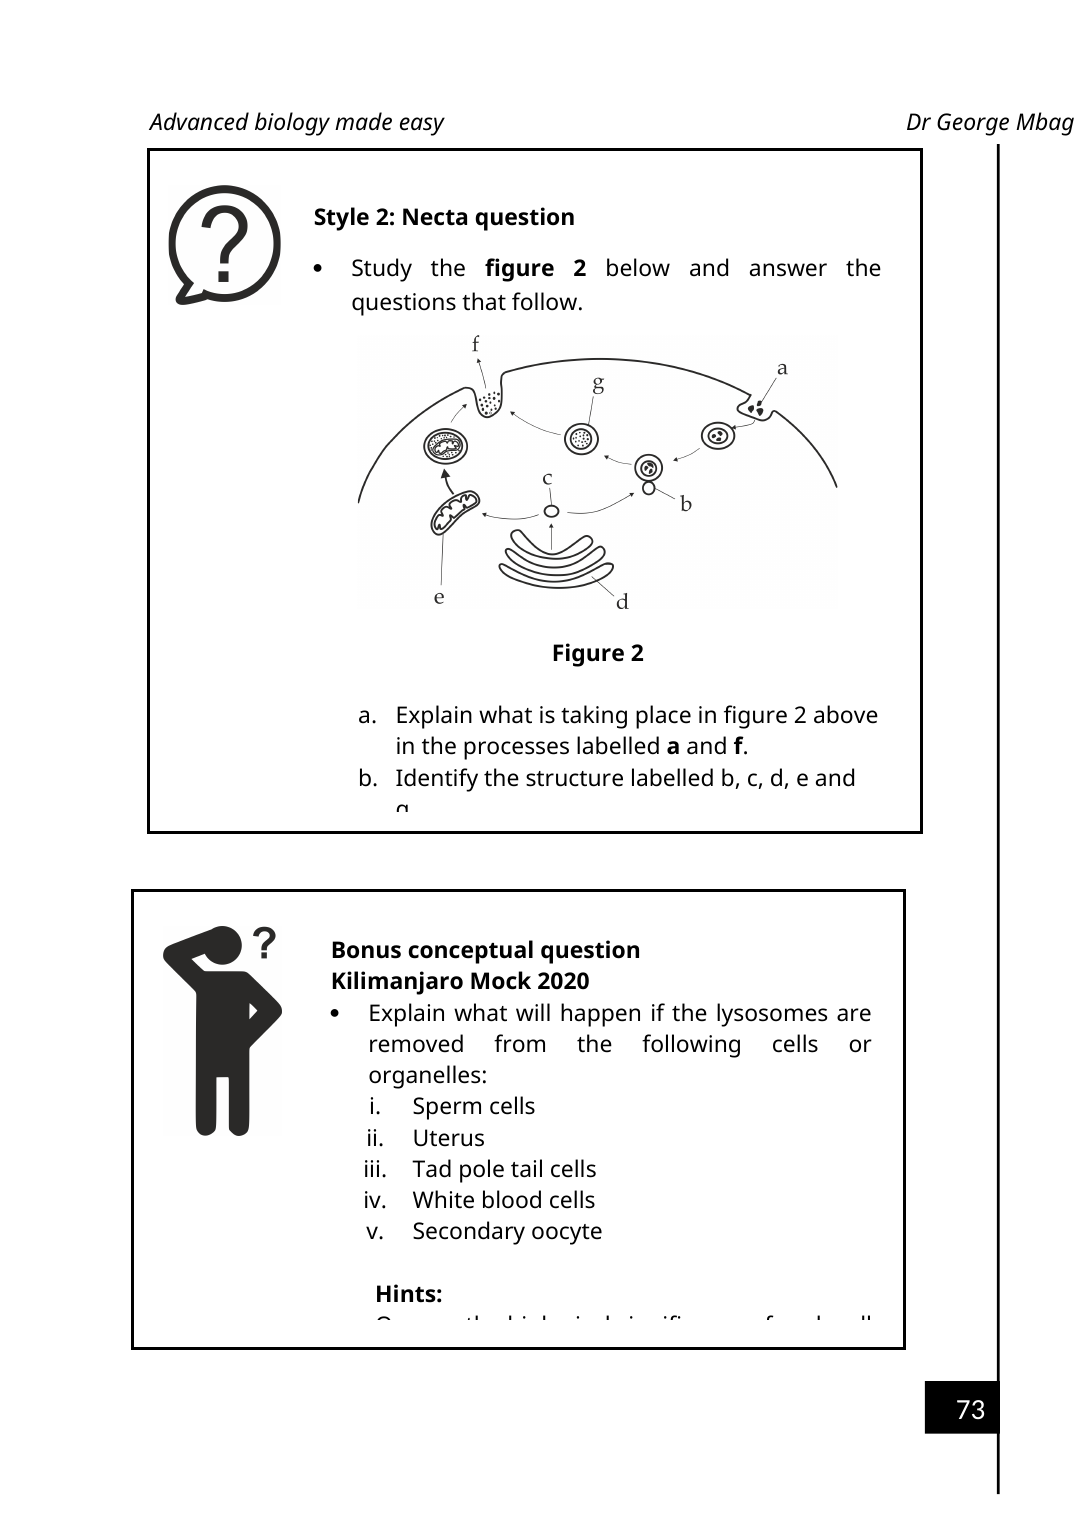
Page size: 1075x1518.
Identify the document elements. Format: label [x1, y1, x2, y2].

picture [163, 926, 282, 1136]
picture [357, 335, 838, 609]
picture [168, 185, 281, 305]
